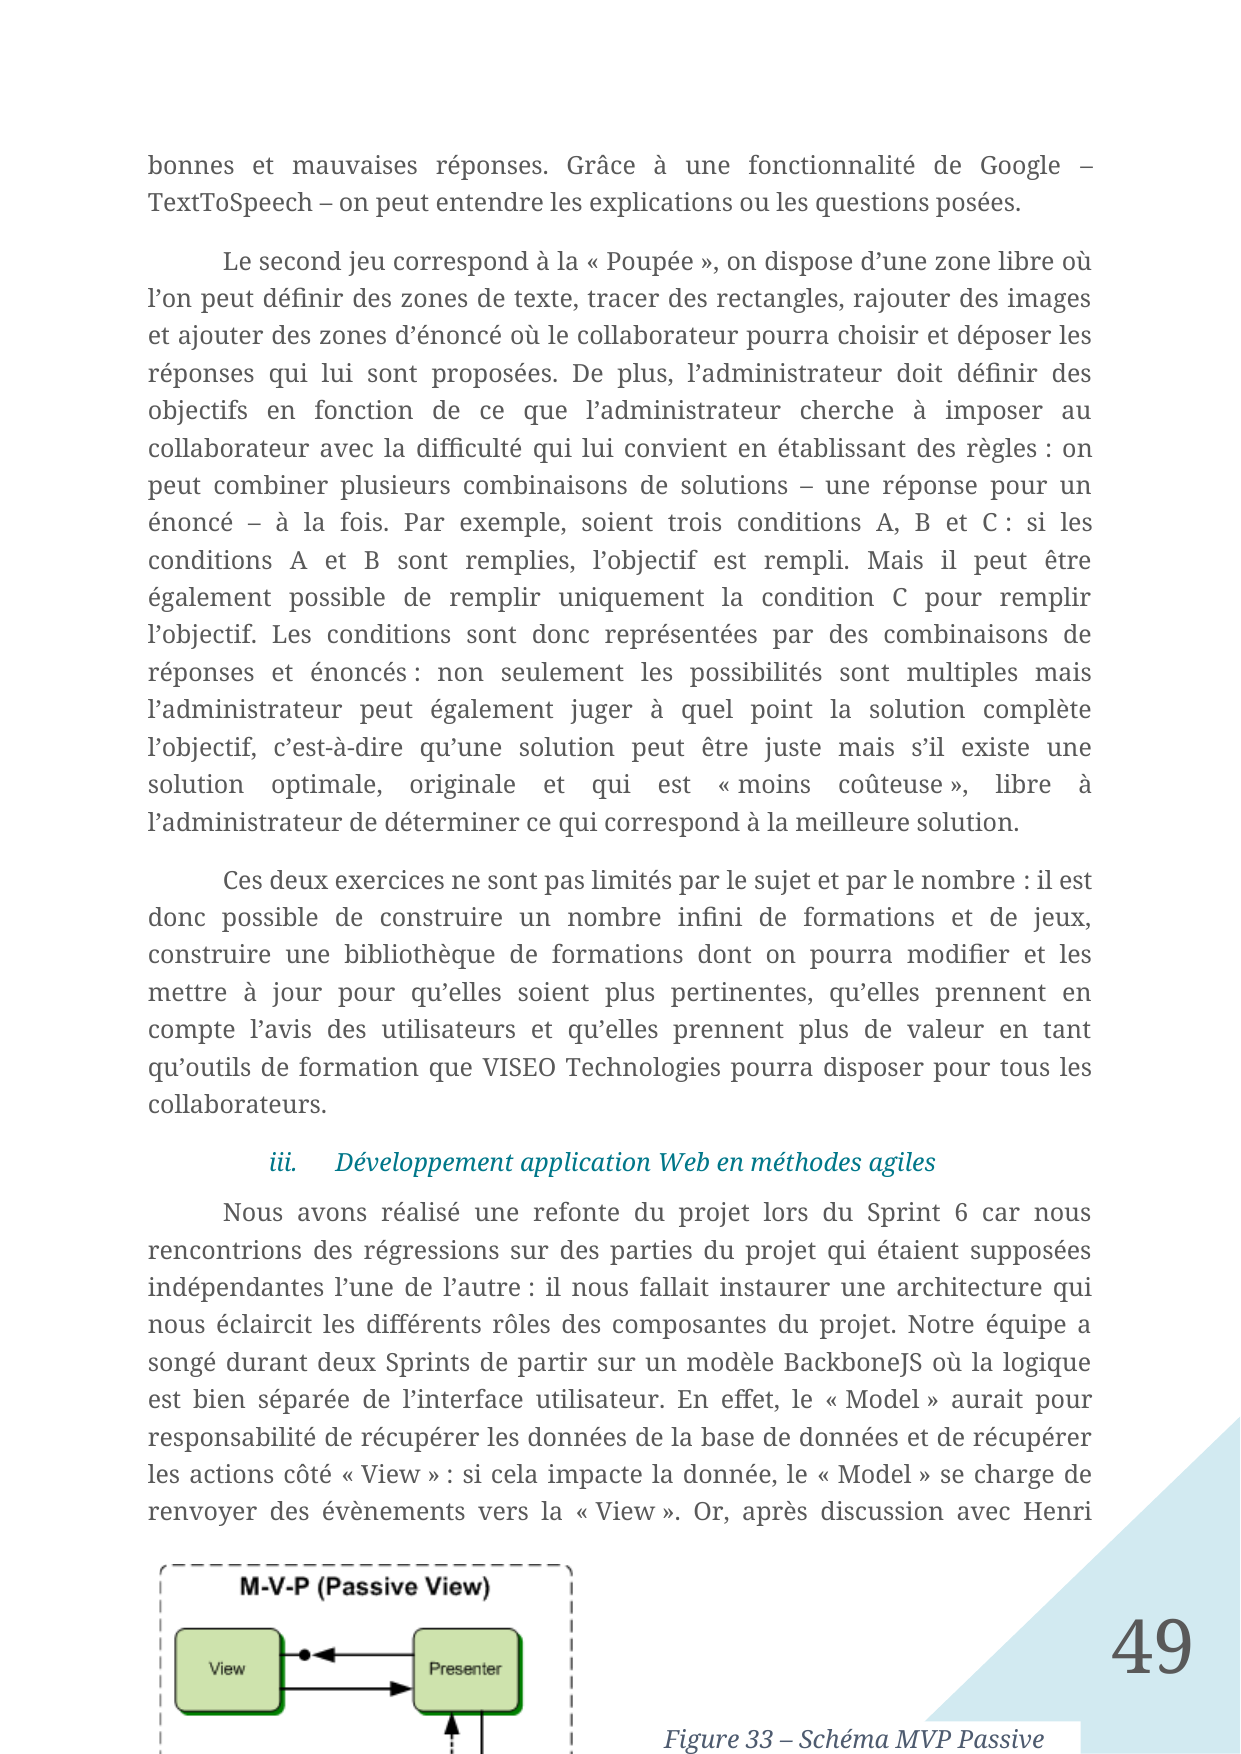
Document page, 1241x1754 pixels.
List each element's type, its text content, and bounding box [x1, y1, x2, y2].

text Le second jeu correspond à la « Poupée », on dispose d’une zone libre où l’on peut définir des zones de texte, tracer des rectangles, rajouter des images et ajouter des zones d’énoncé où le collaborateur pourra choisir et déposer les réponses qui lui sont proposées. De plus, l’administrateur doit définir des objectifs en fonction de ce que l’administrateur cherche à imposer au collaborateur avec la difficulté qui lui convient en établissant des règles : on peut combiner plusieurs combinaisons de solutions – une réponse pour un énoncé – à la fois. Par exemple, soient trois conditions A, B et C : si les conditions A et B sont remplies, l’objectif est rempli. Mais il peut être également possible de remplir uniquement la condition C pour remplir l’objectif. Les conditions sont donc représentées par des combinaisons de réponses et énoncés : non seulement les possibilités sont multiples mais l’administrateur peut également juger à quel point la solution complète l’objectif, c’est-à-dire qu’une solution peut être juste mais s’il existe une solution optimale, originale et qui est « moins coûteuse », libre à l’administrateur de déterminer ce qui correspond à la meilleure solution. [148, 243, 1093, 838]
subtitle Développement application Web en méthodes agiles [298, 1145, 1093, 1179]
picture [159, 1564, 577, 1754]
text Ces deux exercices ne sont pas limités par le sujet et par le nombre : il est donc possible de construire un nombre infini de formations et de jeux, construire une bibliothèque de formations dont on pourra modifier et les mettre à jour pour qu’elles soient plus pertinentes, qu’elles prennent en compte l’avis des utilisateurs et qu’elles prennent plus de valeur en tant qu’outils de formation que VISEO Technologies pourra disposer pour tous les collaborateurs. [148, 862, 1093, 1121]
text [148, 148, 1093, 219]
